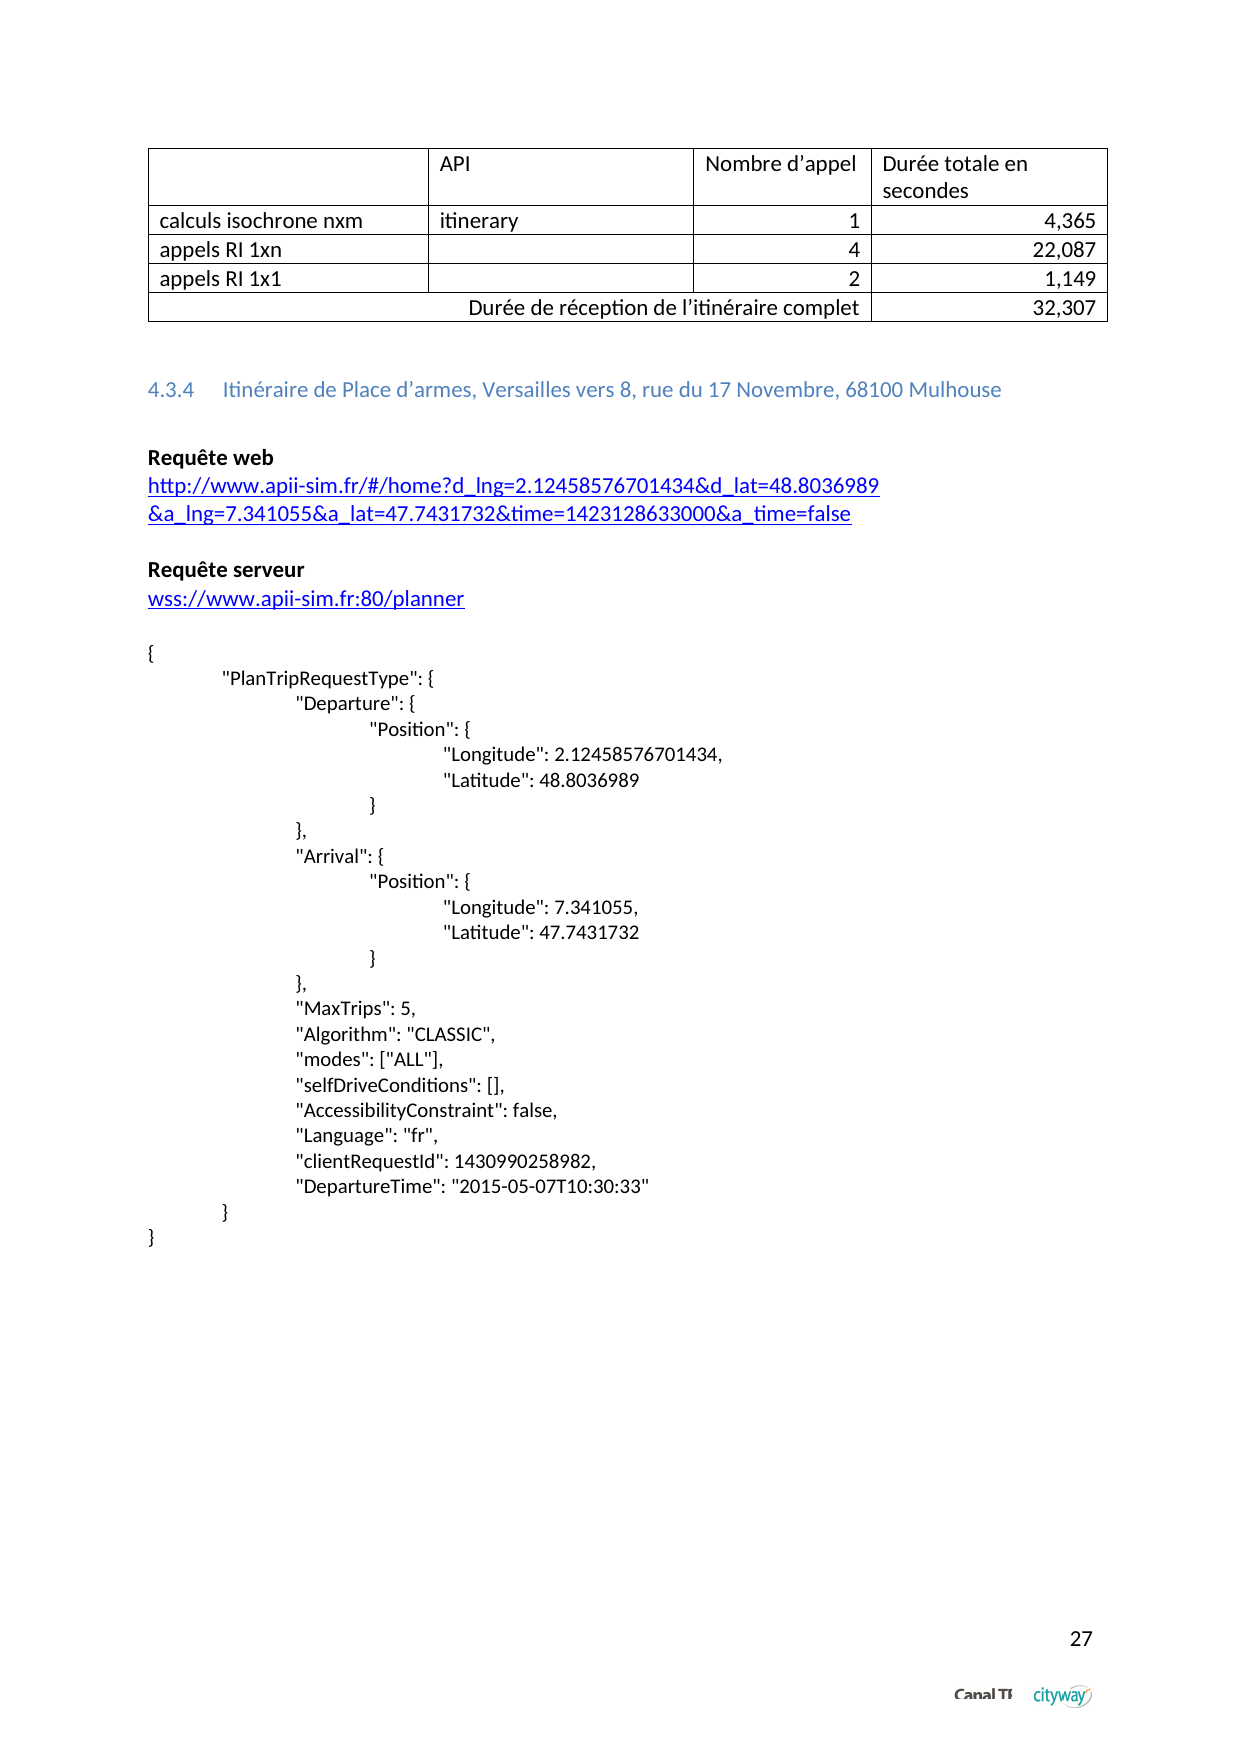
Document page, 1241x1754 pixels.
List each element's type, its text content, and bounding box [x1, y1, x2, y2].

table_header Durée totale en secondes [872, 149, 1107, 205]
table_cell 2 [694, 264, 871, 292]
text "Departure": { [148, 691, 1093, 716]
table_cell 1,149 [872, 264, 1107, 292]
text wss://www.apii-sim.fr:80/planner [148, 584, 1093, 612]
text "Longitude": 2.12458576701434, [148, 741, 1093, 767]
table_cell 4,365 [872, 206, 1107, 234]
table_cell [429, 235, 693, 263]
table_cell 1 [694, 206, 871, 234]
table_cell 22,087 [872, 235, 1107, 263]
text "PlanTripRequestType": { [148, 665, 1093, 691]
text "MaxTrips": 5, [148, 996, 1093, 1021]
text "DepartureTime": "2015-05-07T10:30:33" [148, 1173, 1093, 1199]
table_header API [429, 149, 693, 205]
picture [1028, 1677, 1095, 1711]
text } [148, 945, 1093, 970]
table_cell [429, 264, 693, 292]
text "clientRequestId": 1430990258982, [148, 1148, 1093, 1173]
text } [148, 792, 1093, 818]
table_cell 4 [694, 235, 871, 263]
text http://www.apii-sim.fr/#/home?d_lng=2.12458576701434&d_lat=48.8036989 &a_lng=7.341055&a_lat=47.7431732&time=1423128633000&a_time=false [148, 472, 1093, 528]
table_cell appels RI 1x1 [149, 264, 428, 292]
text "Latitude": 47.7431732 [148, 919, 1093, 945]
table_cell itinerary [429, 206, 693, 234]
text "modes": ["ALL"], [148, 1046, 1093, 1072]
table_cell 32,307 [872, 293, 1107, 321]
text Requête web [148, 443, 1093, 472]
table_cell calculs isochrone nxm [149, 206, 428, 234]
subtitle Itinéraire de Place d’armes, Versailles vers 8, rue du 17 Novembre, 68100 Mulhouse [148, 375, 1093, 403]
text Requête serveur [148, 556, 1093, 584]
text "Latitude": 48.8036989 [148, 767, 1093, 792]
text "AccessibilityConstraint": false, [148, 1097, 1093, 1123]
text "selfDriveConditions": [], [148, 1072, 1093, 1097]
text } [148, 1199, 1093, 1224]
table_header Nombre d’appel [694, 149, 871, 205]
picture [953, 1686, 1013, 1699]
table_header [149, 149, 428, 205]
table_cell Durée de réception de l’itinéraire complet [149, 293, 871, 321]
text }, [148, 818, 1093, 843]
text "Arrival": { [148, 843, 1093, 868]
text }, [148, 970, 1093, 996]
text "Position": { [148, 868, 1093, 894]
text "Language": "fr", [148, 1123, 1093, 1148]
table_cell appels RI 1xn [149, 235, 428, 263]
text "Longitude": 7.341055, [148, 894, 1093, 919]
text { [148, 640, 1093, 665]
text "Algorithm": "CLASSIC", [148, 1021, 1093, 1046]
text "Position": { [148, 716, 1093, 741]
text } [148, 1224, 1093, 1250]
